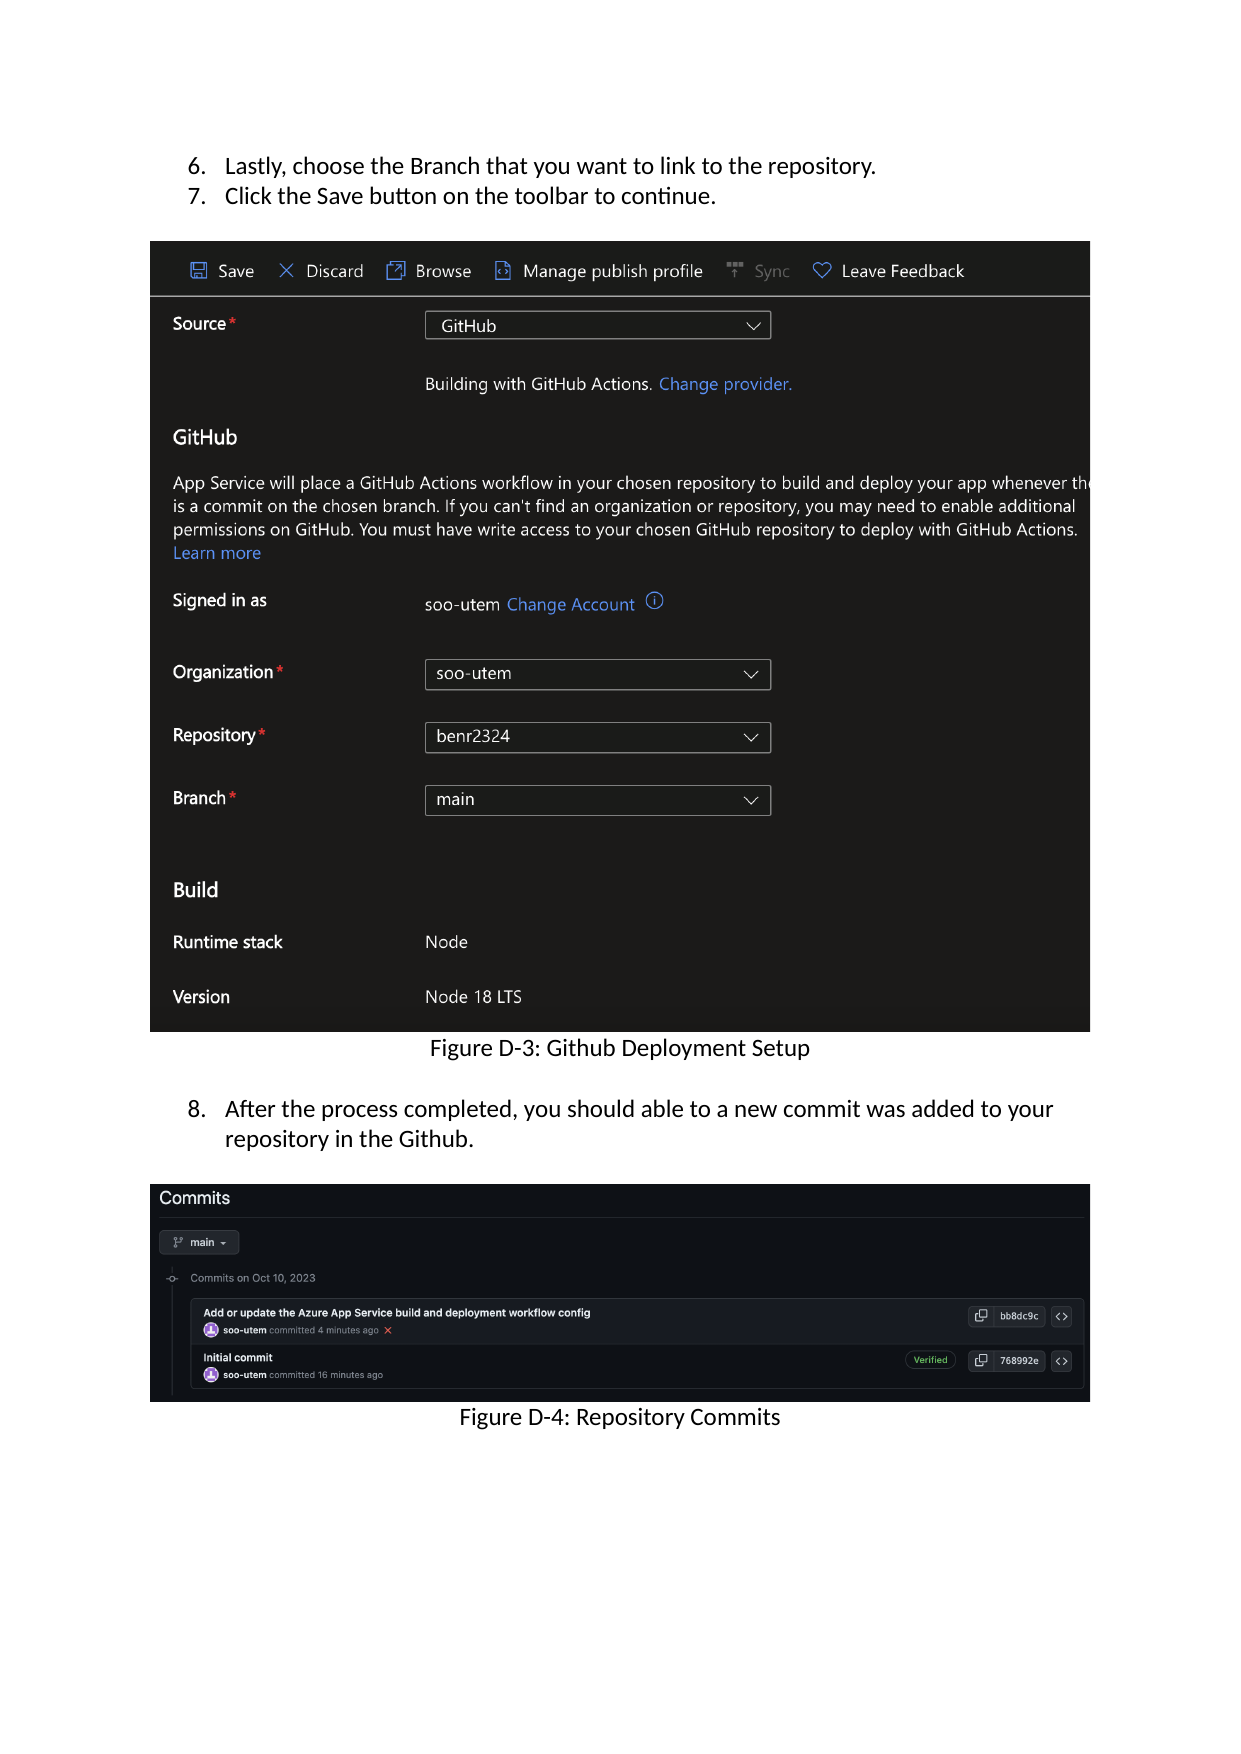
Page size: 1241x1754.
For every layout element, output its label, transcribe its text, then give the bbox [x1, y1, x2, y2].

list Lastly, choose the Branch that you want to link to the repository. [187, 150, 1090, 181]
text Figure D-3: Github Deployment Setup [150, 1032, 1090, 1062]
list Click the Save button on the toolbar to continue. [187, 181, 1090, 211]
picture [150, 241, 1091, 1032]
list After the process completed, you should able to a new commit was added to your repository in the Github. [187, 1093, 1090, 1154]
text Figure D-4: Repository Commits [150, 1402, 1090, 1432]
picture [150, 1184, 1091, 1402]
